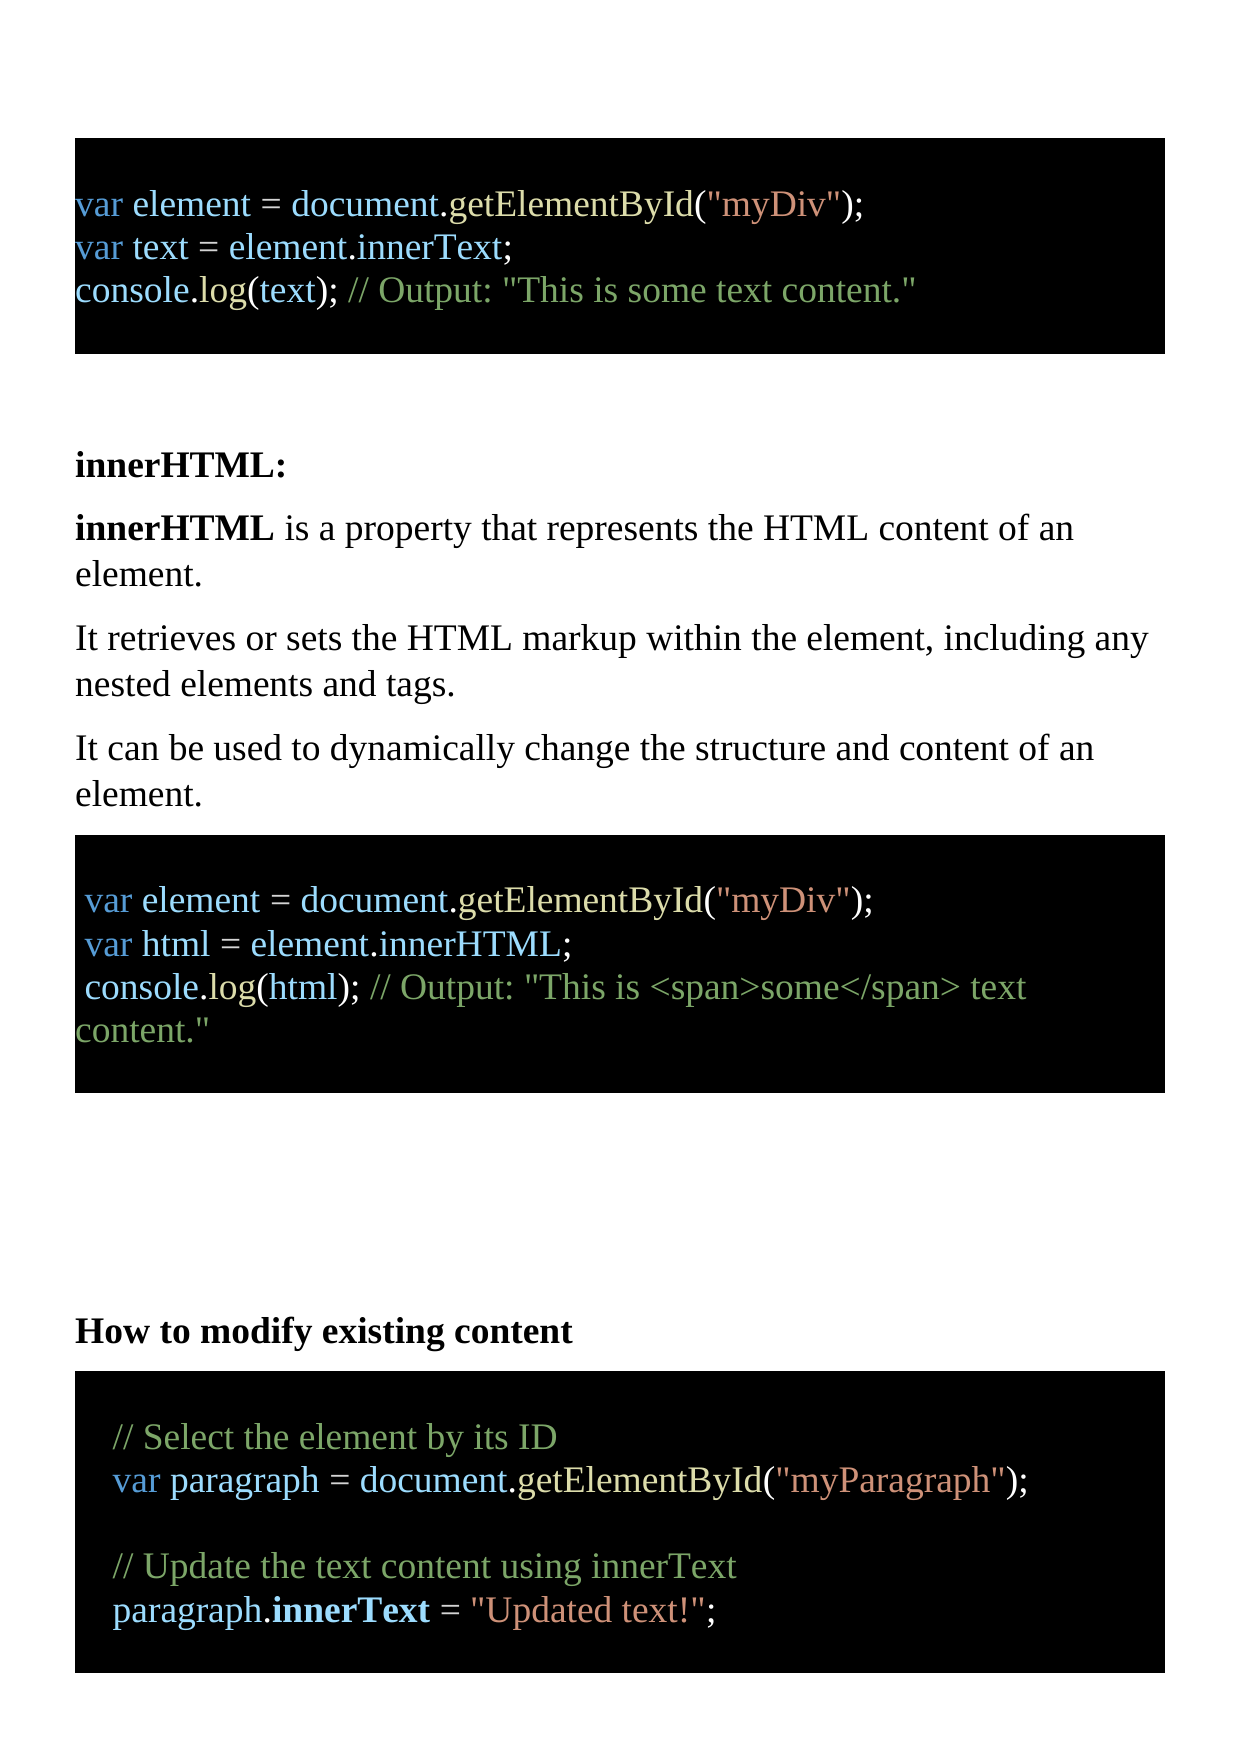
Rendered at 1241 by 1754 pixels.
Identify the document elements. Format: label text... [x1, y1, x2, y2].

text var text = element.innerText; [75, 224, 1165, 268]
text // Select the element by its ID [75, 1414, 1165, 1458]
list It can be used to dynamically change the structure and content of an element. [75, 725, 1165, 814]
text paragraph.innerText = "Updated text!"; [75, 1587, 1165, 1630]
text var html = element.innerHTML; [75, 921, 1165, 964]
text var paragraph = document.getElementById("myParagraph"); [75, 1458, 1165, 1501]
list innerHTML is a property that represents the HTML content of an element. [75, 505, 1165, 595]
text console.log(text); // Output: "This is some text content." [75, 268, 1165, 311]
list It retrieves or sets the HTML markup within the element, including any nested elements and tags. [75, 615, 1165, 705]
text var element = document.getElementById("myDiv"); [75, 878, 1165, 921]
text console.log(html); // Output: "This is <span>some</span> text content." [75, 964, 1165, 1050]
text How to modify existing content [75, 1308, 1165, 1351]
text // Update the text content using innerText [75, 1544, 1165, 1587]
text innerHTML: [75, 442, 1165, 485]
text var element = document.getElementById("myDiv"); [75, 181, 1165, 224]
